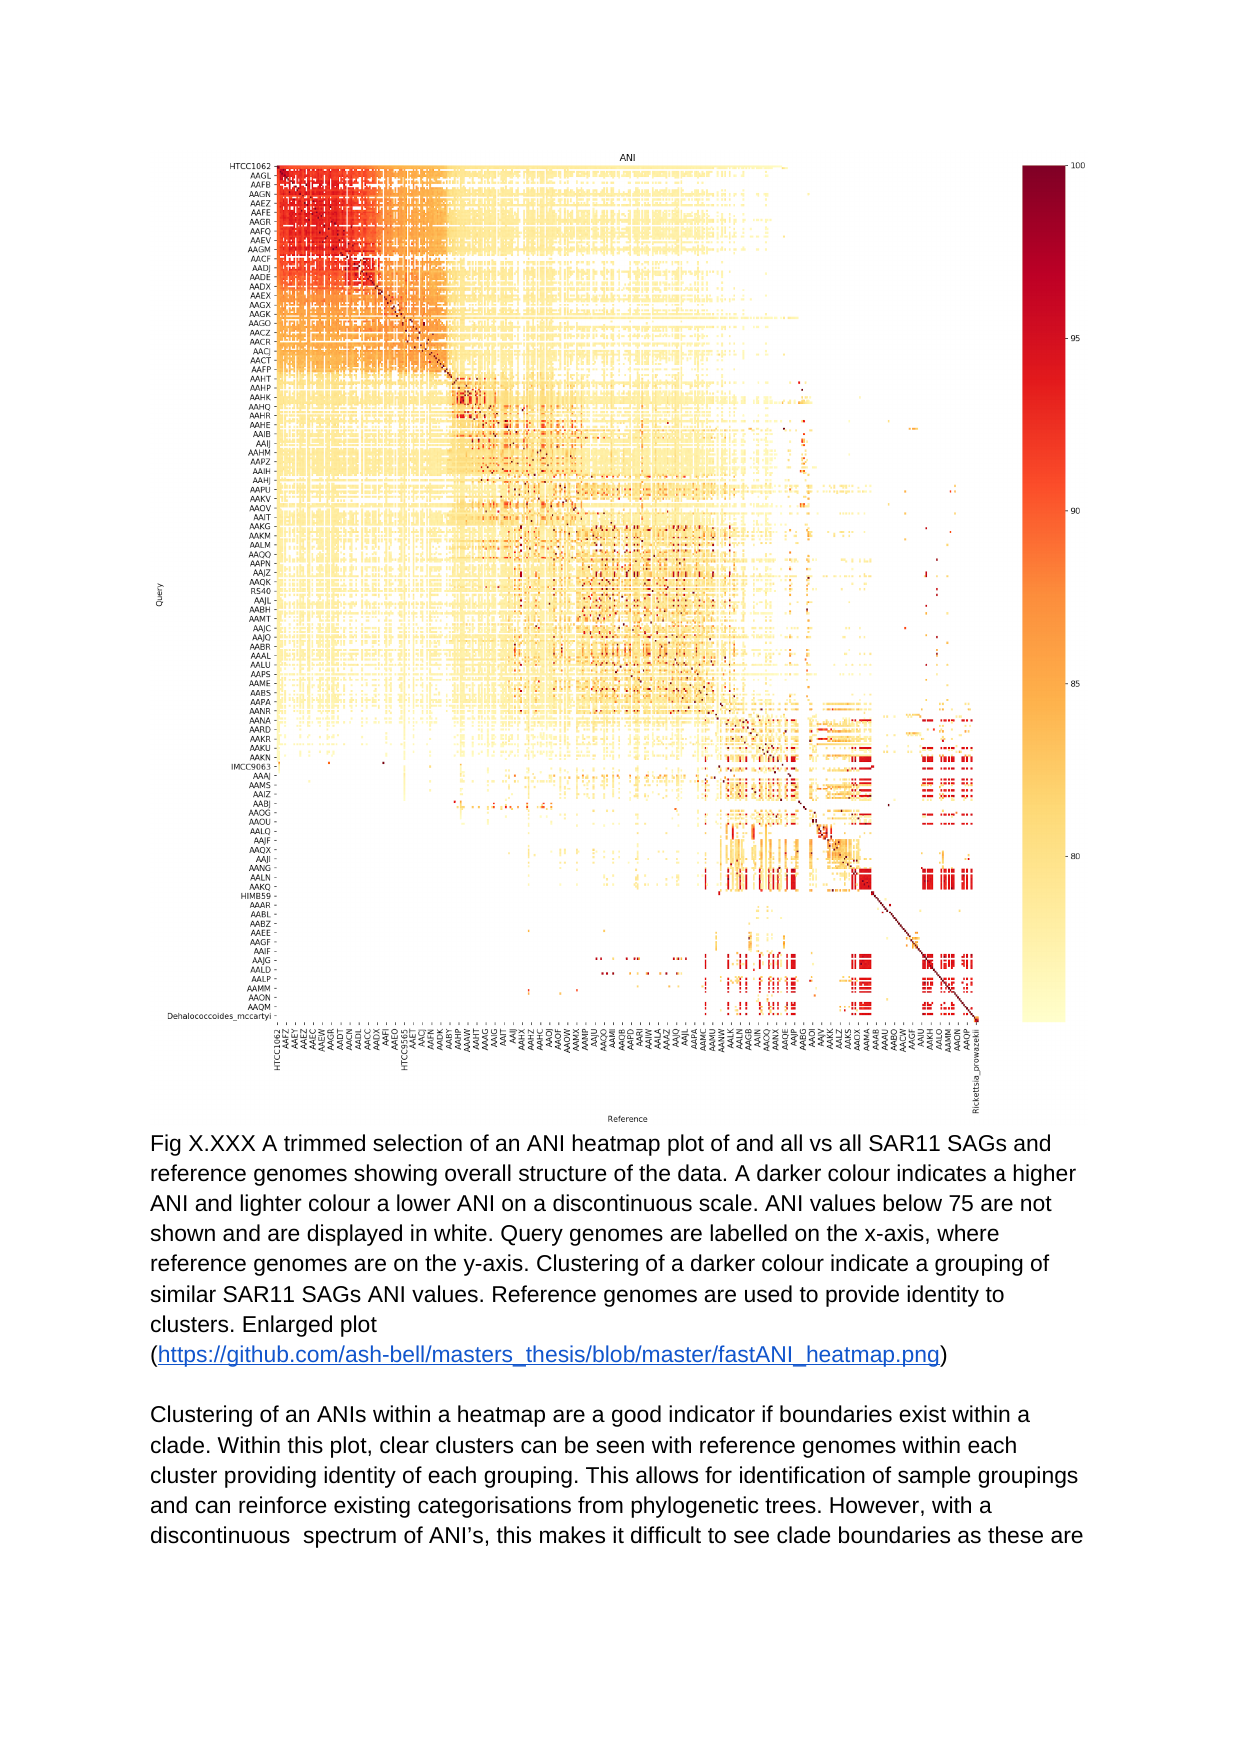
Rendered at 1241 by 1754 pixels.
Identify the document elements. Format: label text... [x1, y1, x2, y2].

picture [150, 150, 1089, 1126]
text Fig X.XXX A trimmed selection of an ANI heatmap plot of and all vs all SAR11 SAGs and reference genomes showing overall structure of the data. A darker colour indicates a higher ANI and lighter colour a lower ANI on a discontinuous scale. ANI values below 75 are not shown and are displayed in white. Query genomes are labelled on the x-axis, where reference genomes are on the y-axis. Clustering of a darker colour indicate a grouping of similar SAR11 SAGs ANI values. Reference genomes are used to provide identity to clusters. Enlarged plot (https://github.com/ash-bell/masters_thesis/blob/master/fastANI_heatmap.png) [150, 1129, 1090, 1367]
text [150, 1401, 1090, 1549]
